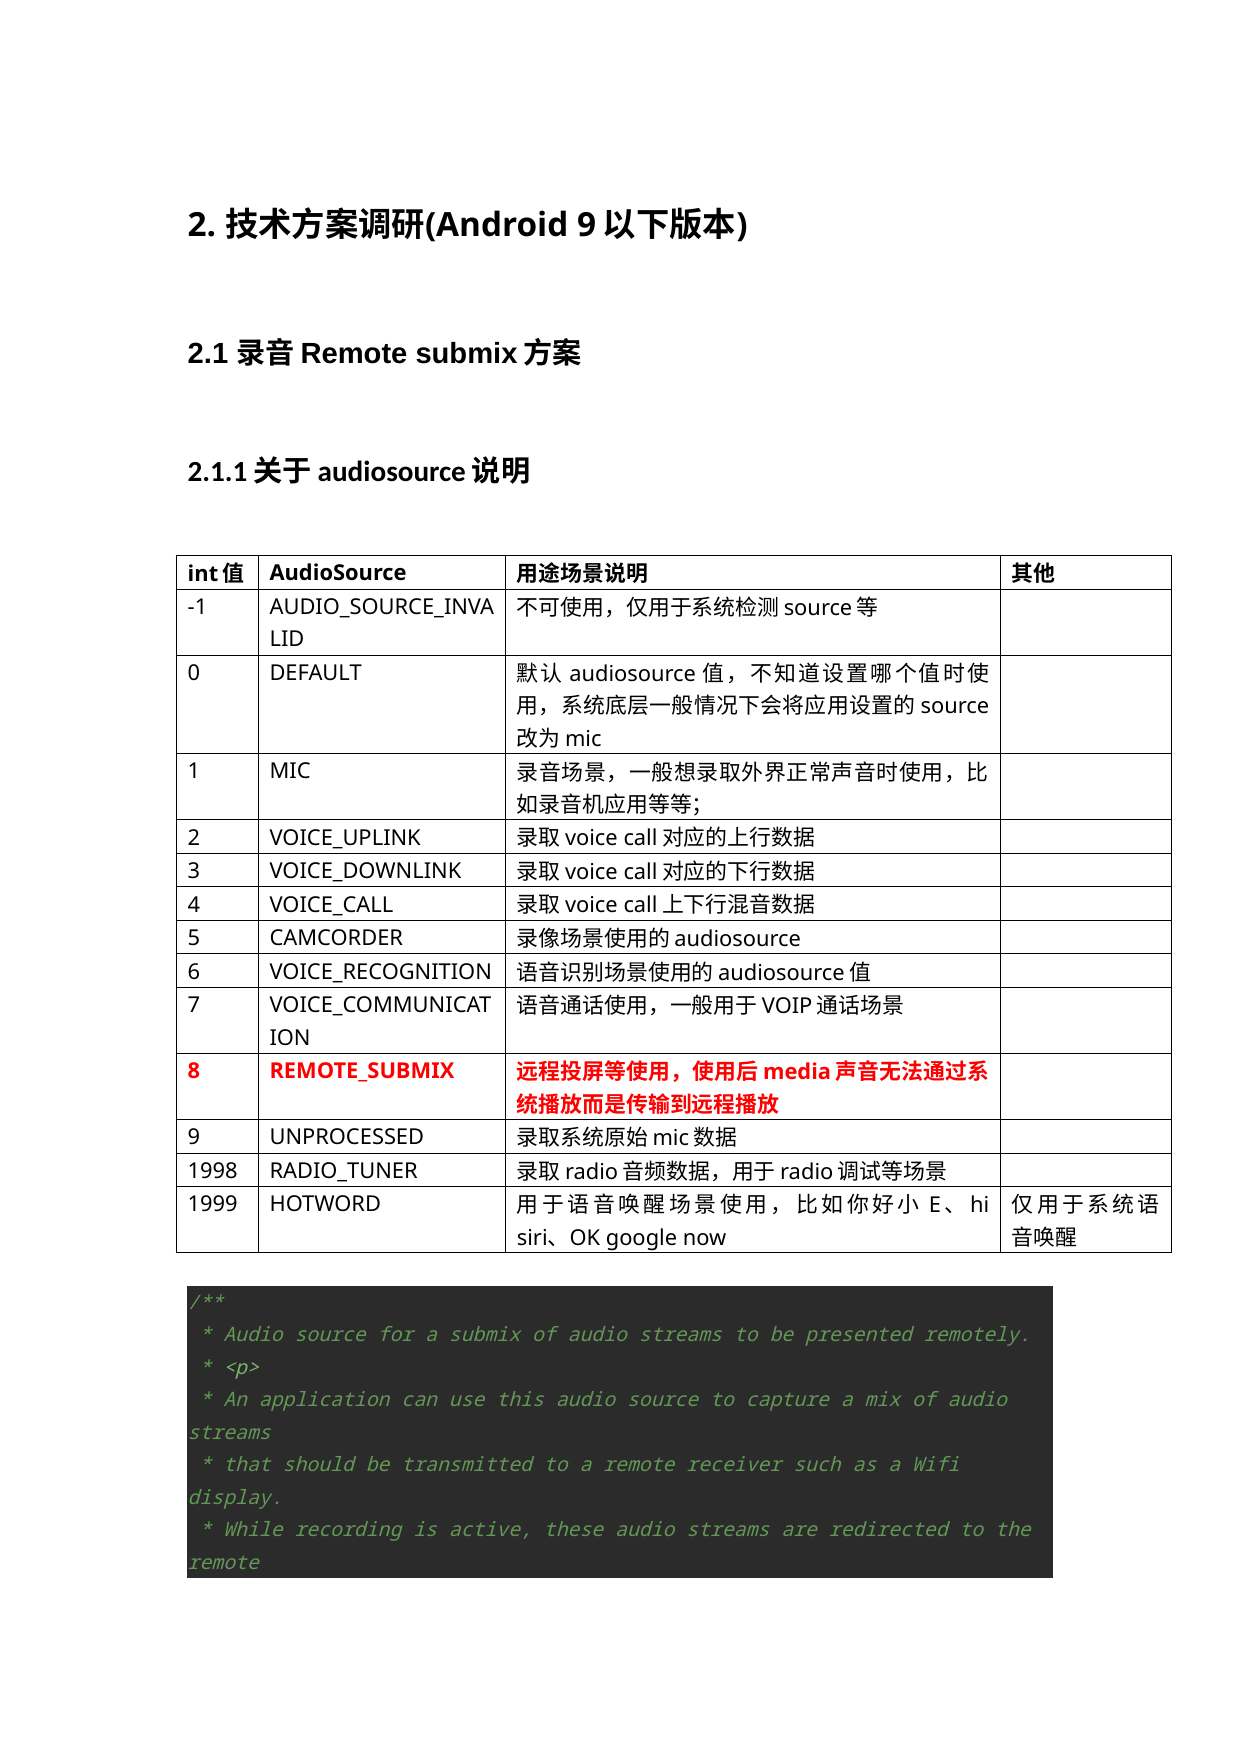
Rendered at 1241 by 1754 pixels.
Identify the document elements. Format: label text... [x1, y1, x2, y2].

subtitle 技术方案调研(Android 9以下版本) [187, 189, 1053, 254]
table_cell VOICE_UPLINK [259, 820, 505, 853]
table_header 其他 [1001, 556, 1171, 588]
table_cell 录取voice call对应的上行数据 [506, 820, 1000, 853]
table_cell 不可使用，仅用于系统检测source等 [506, 590, 1000, 654]
table_cell HOTWORD [259, 1187, 505, 1252]
table_header AudioSource [259, 556, 505, 588]
table_cell [1001, 954, 1171, 987]
table_cell [1001, 820, 1171, 853]
table_cell 仅用于系统语音唤醒 [1001, 1187, 1171, 1252]
table_cell REMOTE_SUBMIX [259, 1054, 505, 1119]
table_cell CAMCORDER [259, 921, 505, 953]
table_cell 录取radio音频数据，用于radio调试等场景 [506, 1154, 1000, 1186]
table_cell 1 [177, 754, 258, 819]
table_cell 0 [177, 656, 258, 753]
subtitle 2.1.1关于audiosource说明 [187, 436, 1053, 501]
table_cell -1 [177, 590, 258, 654]
table_cell 2 [177, 820, 258, 853]
table_cell [1001, 754, 1171, 819]
table_cell 4 [177, 887, 258, 920]
table_cell VOICE_DOWNLINK [259, 854, 505, 886]
table_cell RADIO_TUNER [259, 1154, 505, 1186]
table_cell [1001, 887, 1171, 920]
table_cell UNPROCESSED [259, 1120, 505, 1152]
table_cell [1001, 656, 1171, 753]
table_cell MIC [259, 754, 505, 819]
table_cell [1001, 921, 1171, 953]
table_cell [1001, 1120, 1171, 1152]
table_cell 3 [177, 854, 258, 886]
table_cell 远程投屏等使用，使用后media声音无法通过系统播放而是传输到远程播放 [506, 1054, 1000, 1119]
table_cell 1999 [177, 1187, 258, 1252]
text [187, 1286, 1053, 1578]
table_cell VOICE_RECOGNITION [259, 954, 505, 987]
table_cell [1001, 590, 1171, 654]
table_cell 录取voice call上下行混音数据 [506, 887, 1000, 920]
table_cell DEFAULT [259, 656, 505, 753]
table_cell 用于语音唤醒场景使用，比如你好小E、hi siri、OK google now [506, 1187, 1000, 1252]
table_cell 录像场景使用的audiosource [506, 921, 1000, 953]
table_cell [1001, 1154, 1171, 1186]
table_cell [1001, 1054, 1171, 1119]
table_cell 1998 [177, 1154, 258, 1186]
table_cell VOICE_CALL [259, 887, 505, 920]
table_cell 7 [177, 988, 258, 1053]
table_cell 默认audiosource值，不知道设置哪个值时使用，系统底层一般情况下会将应用设置的source改为mic [506, 656, 1000, 753]
table_header int值 [177, 556, 258, 588]
table_header 用途场景说明 [506, 556, 1000, 588]
table_cell 9 [177, 1120, 258, 1152]
table_cell 5 [177, 921, 258, 953]
table_cell 8 [177, 1054, 258, 1119]
table_cell 录取系统原始mic数据 [506, 1120, 1000, 1152]
table_cell 语音识别场景使用的audiosource值 [506, 954, 1000, 987]
table_cell [1001, 854, 1171, 886]
table_cell 语音通话使用，一般用于VOIP通话场景 [506, 988, 1000, 1053]
table_cell 录取voice call对应的下行数据 [506, 854, 1000, 886]
table_cell [1001, 988, 1171, 1053]
table_cell 录音场景，一般想录取外界正常声音时使用，比如录音机应用等等； [506, 754, 1000, 819]
table_cell 6 [177, 954, 258, 987]
subtitle 2.1 录音Remote submix方案 [187, 318, 1053, 383]
table_cell AUDIO_SOURCE_INVALID [259, 590, 505, 654]
table_cell VOICE_COMMUNICATION [259, 988, 505, 1053]
